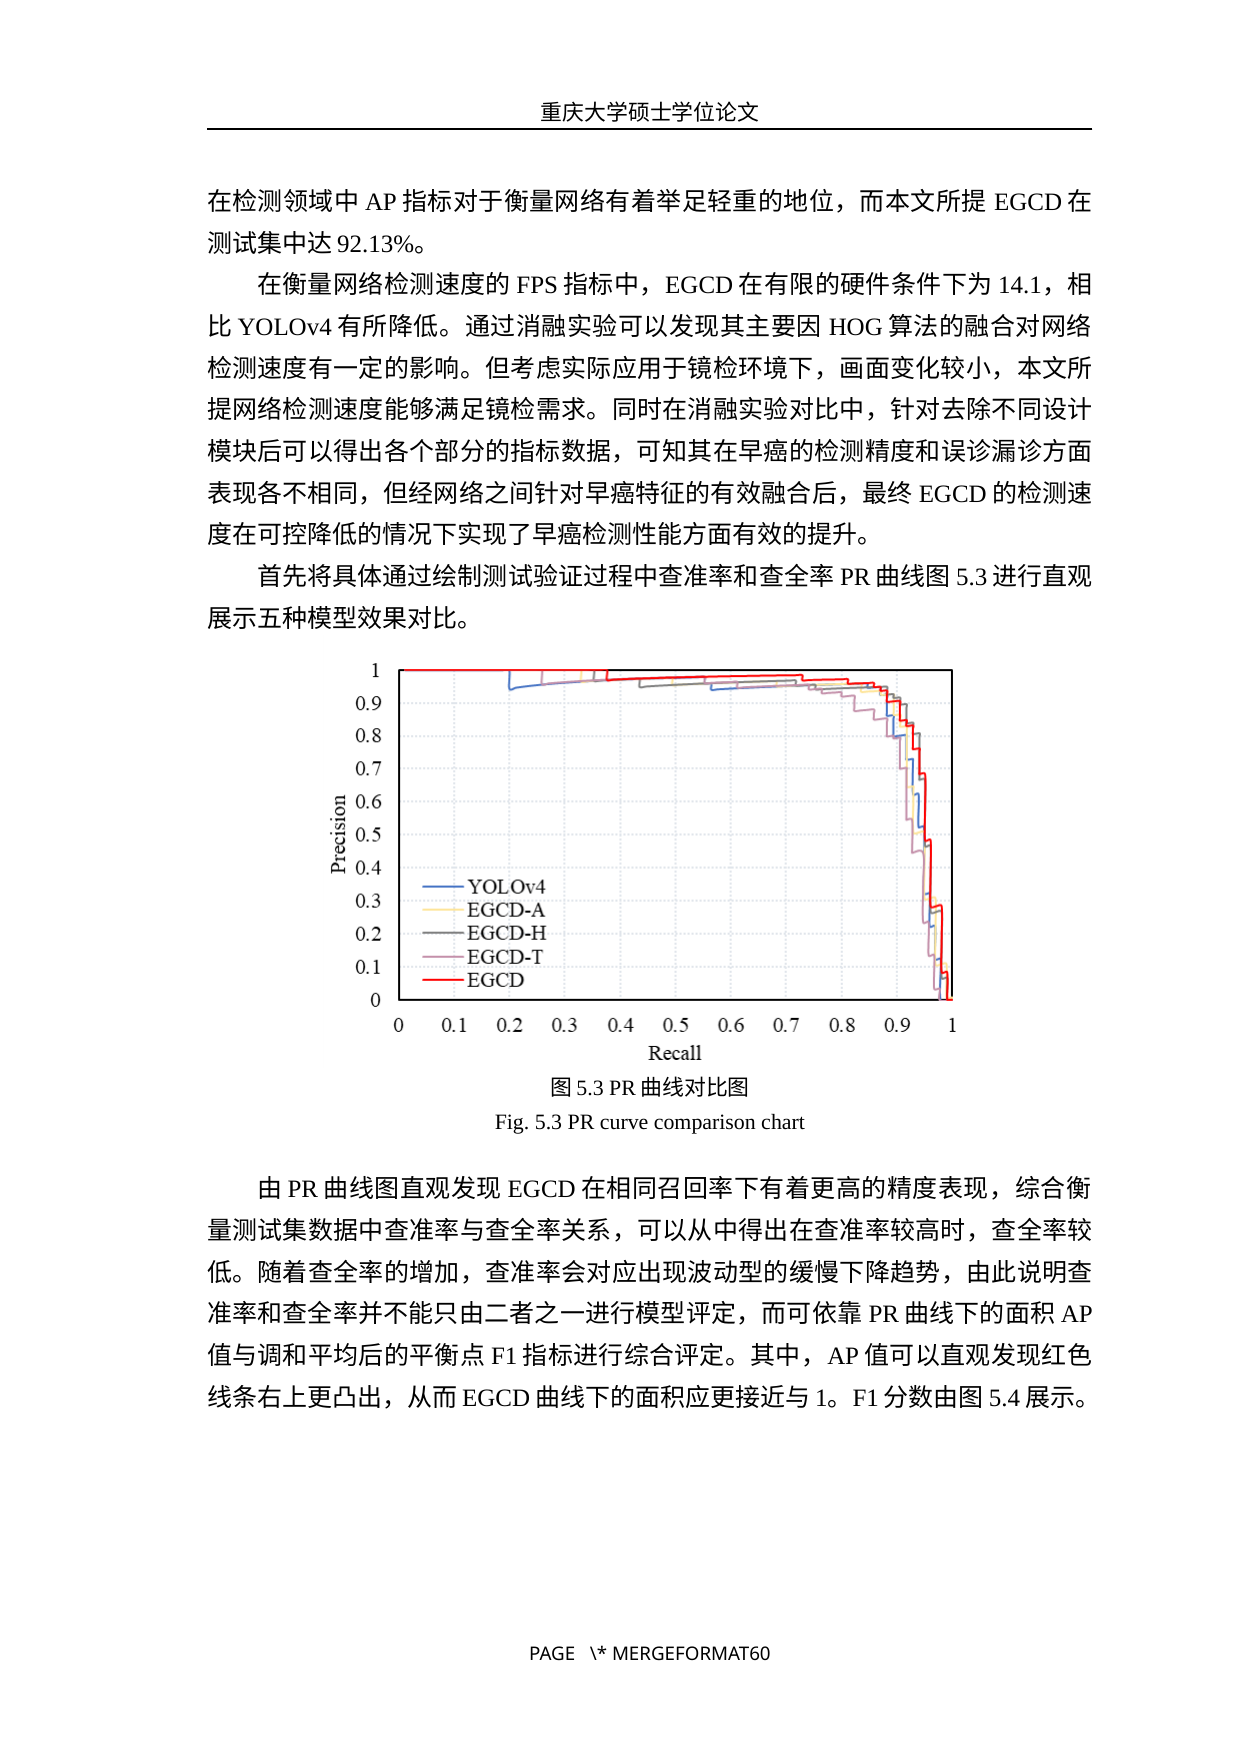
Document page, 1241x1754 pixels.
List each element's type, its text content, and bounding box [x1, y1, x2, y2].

text 由PR曲线图直观发现EGCD在相同召回率下有着更高的精度表现，综合衡量测试集数据中查准率与查全率关系，可以从中得出在查准率较高时，查全率较低。随着查全率的增加，查准率会对应出现波动型的缓慢下降趋势，由此说明查准率和查全率并不能只由二者之一进行模型评定，而可依靠PR曲线下的面积AP值与调和平均后的平衡点F1指标进行综合评定。其中，AP值可以直观发现红色线条右上更凸出，从而EGCD曲线下的面积应更接近与1。F1分数由图5.4展示。 [207, 1164, 1092, 1414]
text 首先将具体通过绘制测试验证过程中查准率和查全率PR曲线图5.3进行直观展示五种模型效果对比。 [207, 552, 1092, 636]
text 在衡量网络检测速度的FPS指标中，EGCD在有限的硬件条件下为14.1，相比YOLOv4有所降低。通过消融实验可以发现其主要因HOG算法的融合对网络检测速度有一定的影响。但考虑实际应用于镜检环境下，画面变化较小，本文所提网络检测速度能够满足镜检需求。同时在消融实验对比中，针对去除不同设计模块后可以得出各个部分的指标数据，可知其在早癌的检测精度和误诊漏诊方面表现各不相同，但经网络之间针对早癌特征的有效融合后，最终EGCD的检测速度在可控降低的情况下实现了早癌检测性能方面有效的提升。 [207, 261, 1092, 552]
picture [322, 635, 977, 1068]
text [207, 177, 1092, 261]
text Fig. 5.3 PR curve comparison chart [207, 1101, 1092, 1134]
text 图5.3 PR曲线对比图 [207, 1068, 1092, 1101]
